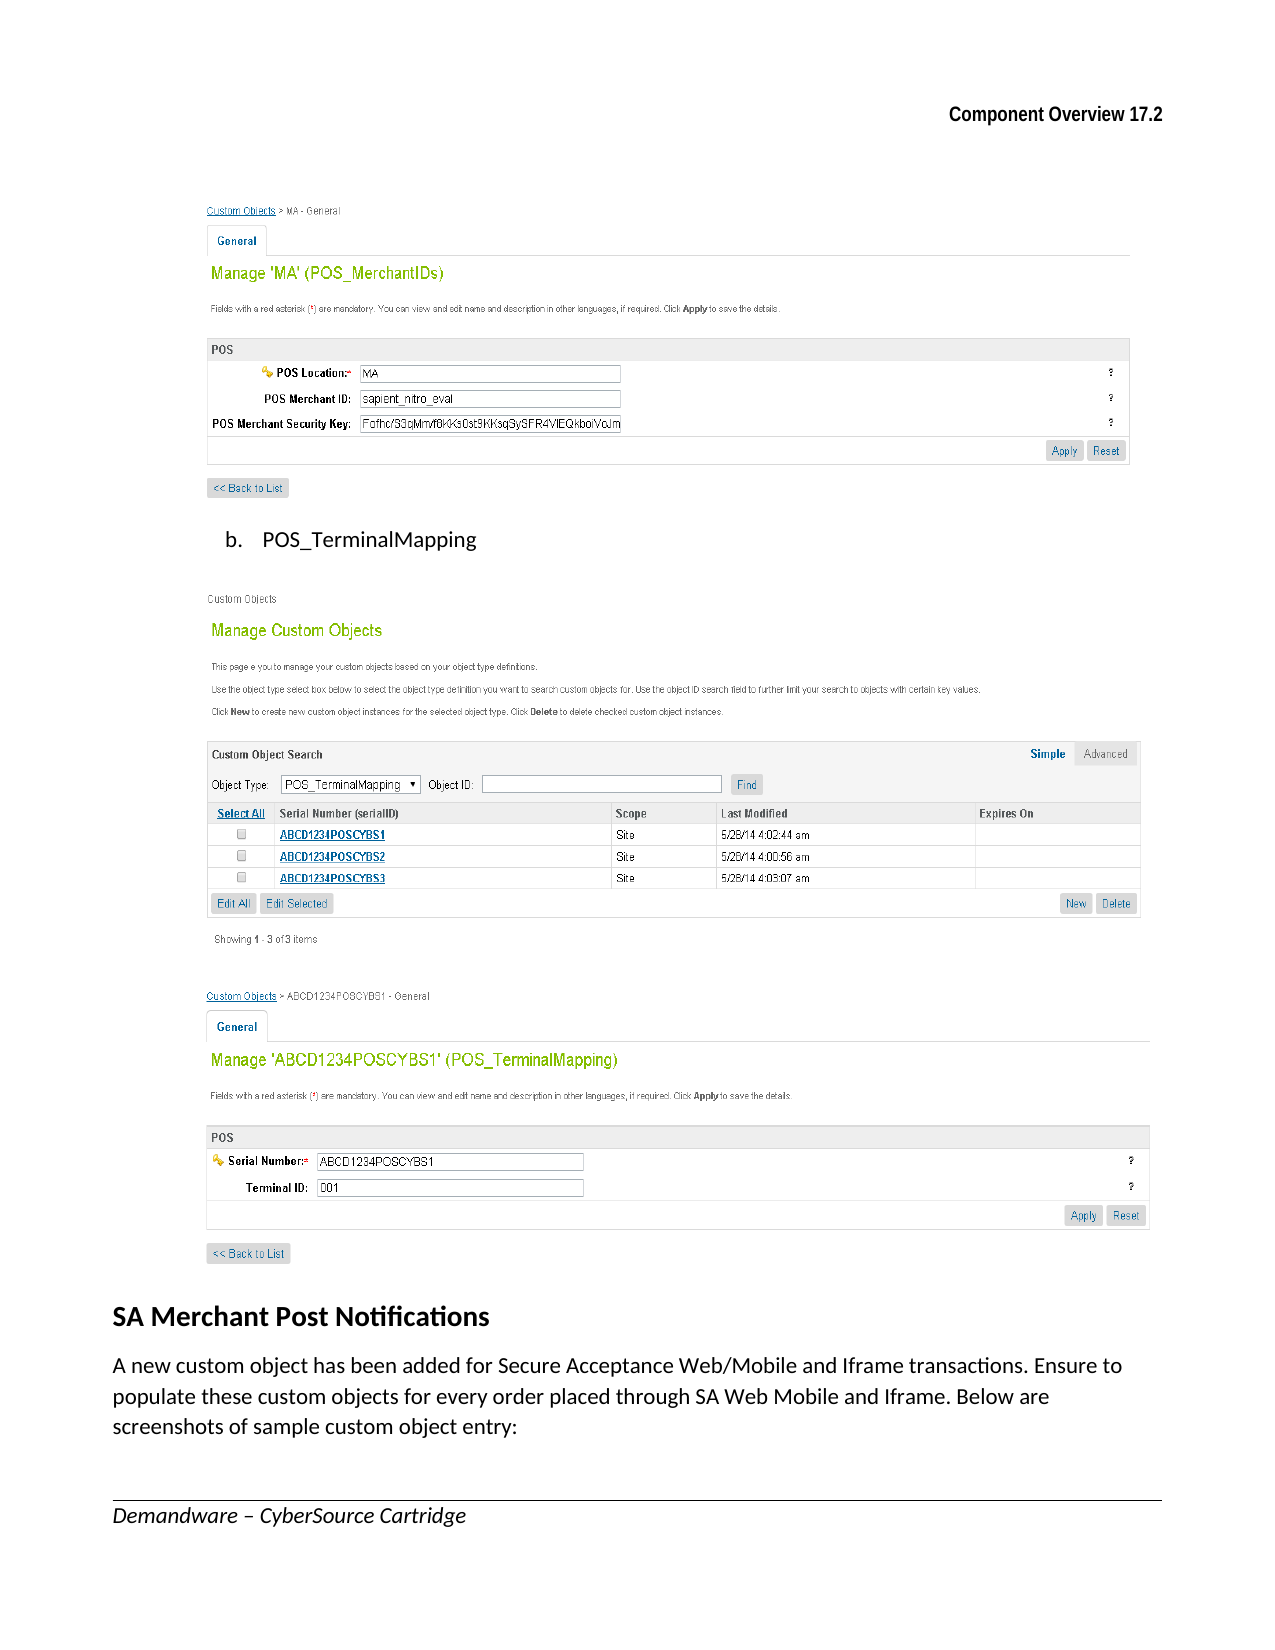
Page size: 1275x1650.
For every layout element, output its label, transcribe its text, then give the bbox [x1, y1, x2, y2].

list POS_TerminalMapping [225, 525, 1162, 553]
picture [187, 187, 1144, 507]
subtitle SA Merchant Post Notifications [112, 1298, 1162, 1334]
picture [187, 572, 1144, 953]
text A new custom object has been added for Secure Acceptance Web/Mobile and Iframe transactions. Ensure to populate these custom objects for every order placed through SA Web Mobile and Iframe. Below are screenshots of sample custom object entry: [112, 1352, 1162, 1440]
picture [187, 971, 1153, 1271]
